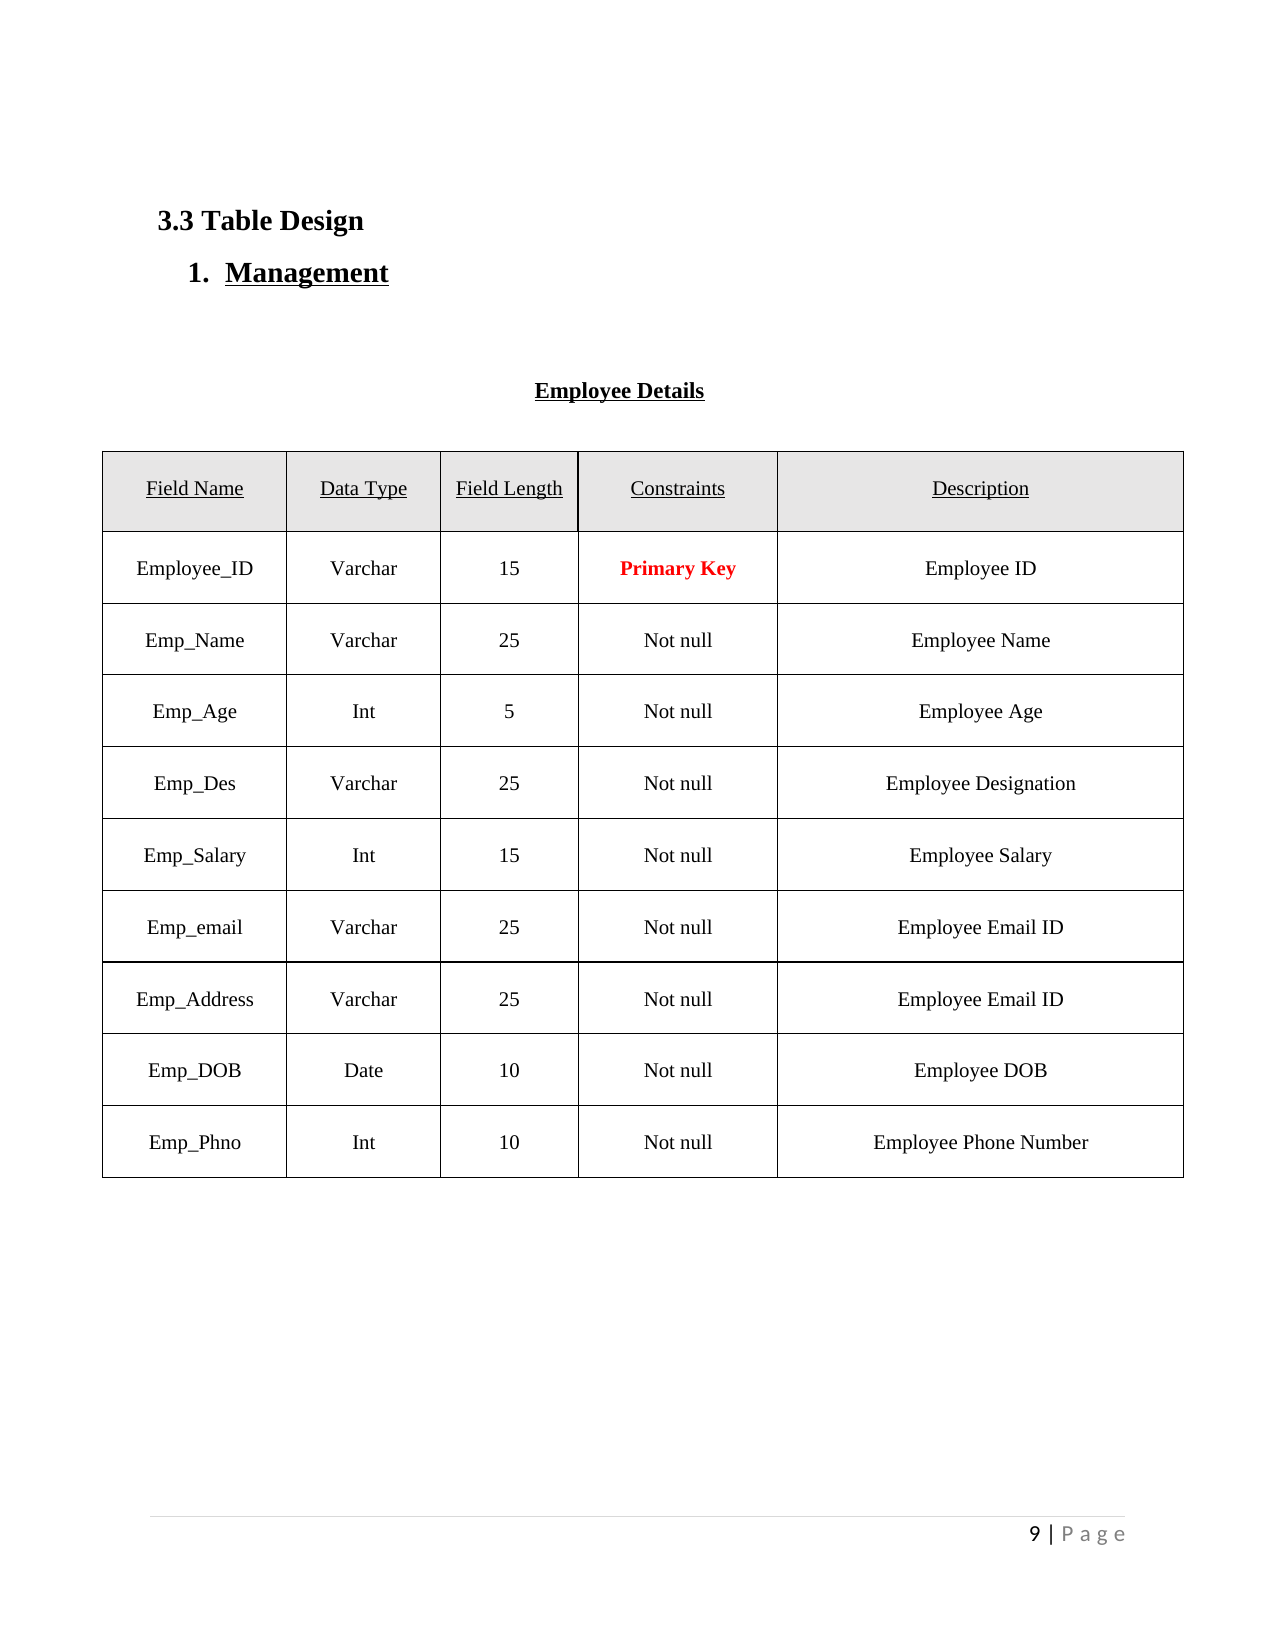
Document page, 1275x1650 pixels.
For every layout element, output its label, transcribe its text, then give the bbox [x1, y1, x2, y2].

table_header Data Type [287, 452, 440, 531]
table_cell Varchar [287, 532, 440, 602]
table_cell 25 [441, 891, 578, 961]
table_cell Not null [579, 819, 777, 889]
table_cell 25 [441, 604, 578, 674]
table_cell Int [287, 819, 440, 889]
table_cell 25 [441, 963, 578, 1033]
table_cell Emp_email [103, 891, 286, 961]
table_cell 15 [441, 532, 578, 602]
table_cell Emp_Age [103, 675, 286, 746]
table_cell Varchar [287, 747, 440, 818]
table_cell Not null [579, 1106, 777, 1177]
list Employee Details [225, 377, 1125, 403]
table_cell Not null [579, 604, 777, 674]
table_cell Date [287, 1034, 440, 1105]
table_cell Emp_Des [103, 747, 286, 818]
table_cell Employee Email ID [778, 963, 1183, 1033]
text 3.3 Table Design [150, 203, 1125, 236]
table_cell Emp_Name [103, 604, 286, 674]
table_cell Employee ID [778, 532, 1183, 602]
list Management [187, 256, 1125, 289]
table_cell Emp_Salary [103, 819, 286, 889]
table_cell Varchar [287, 604, 440, 674]
table_cell Int [287, 1106, 440, 1177]
table_cell Emp_Address [103, 963, 286, 1033]
table_cell Employee Email ID [778, 891, 1183, 961]
table_cell Emp_DOB [103, 1034, 286, 1105]
table_cell Employee Phone Number [778, 1106, 1183, 1177]
table_header Constraints [579, 452, 777, 531]
table_cell Int [287, 675, 440, 746]
table_cell Not null [579, 675, 777, 746]
table_header Field Name [103, 452, 286, 531]
table_header Field Length [441, 452, 577, 531]
table_cell 25 [441, 747, 578, 818]
table_cell Employee_ID [103, 532, 286, 602]
table_cell 10 [441, 1106, 578, 1177]
table_cell 10 [441, 1034, 578, 1105]
table_cell Varchar [287, 891, 440, 961]
table_cell Employee DOB [778, 1034, 1183, 1105]
table_cell Not null [579, 891, 777, 961]
table_cell Emp_Phno [103, 1106, 286, 1177]
table_cell Primary Key [579, 532, 777, 602]
table_cell Employee Name [778, 604, 1183, 674]
table_cell Employee Age [778, 675, 1183, 746]
table_header Description [778, 452, 1183, 531]
table_cell 15 [441, 819, 578, 889]
table_cell 5 [441, 675, 578, 746]
table_cell Not null [579, 1034, 777, 1105]
table_cell Employee Designation [778, 747, 1183, 818]
table_cell Not null [579, 747, 777, 818]
table_cell Not null [579, 963, 777, 1033]
table_cell Employee Salary [778, 819, 1183, 889]
table_cell Varchar [287, 963, 440, 1033]
